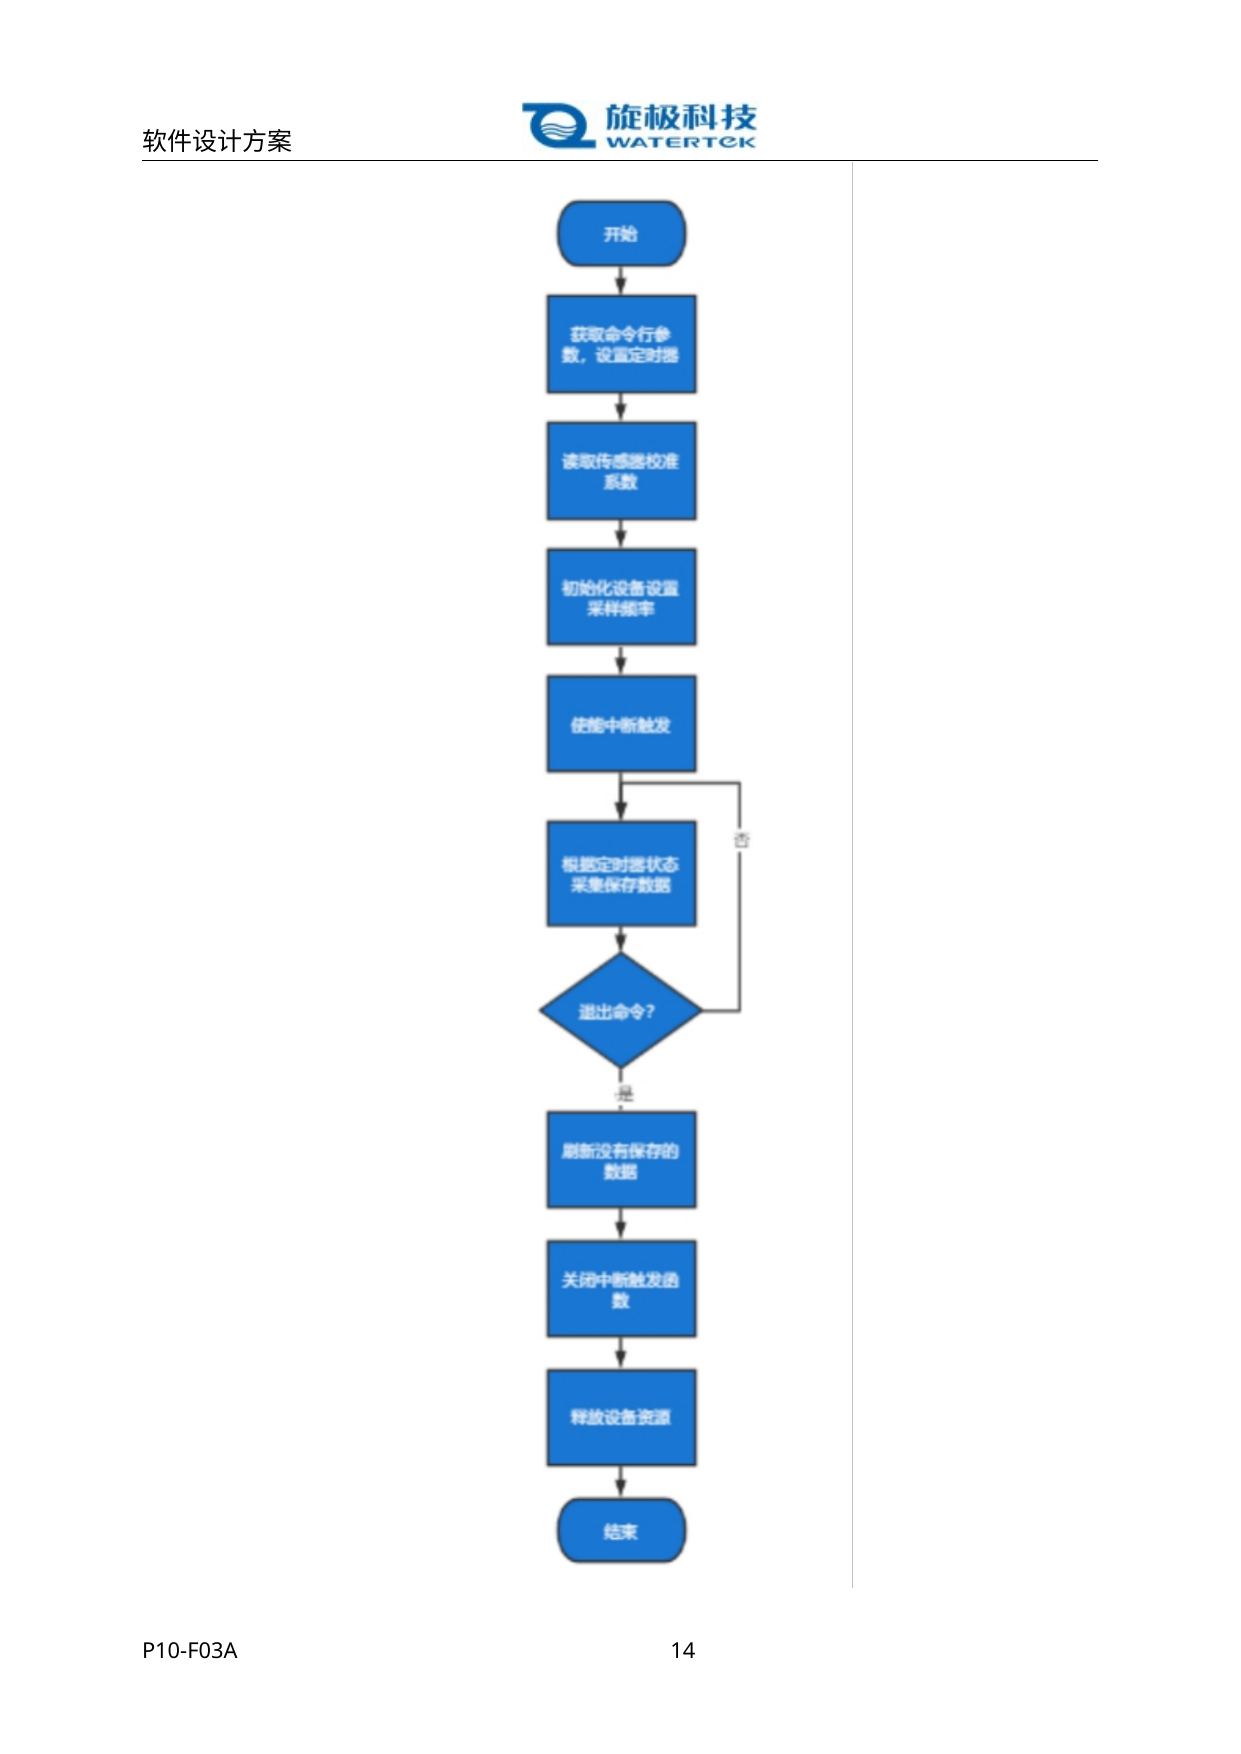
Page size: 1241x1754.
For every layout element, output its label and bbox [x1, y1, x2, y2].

picture [386, 162, 854, 1588]
picture [521, 100, 760, 151]
